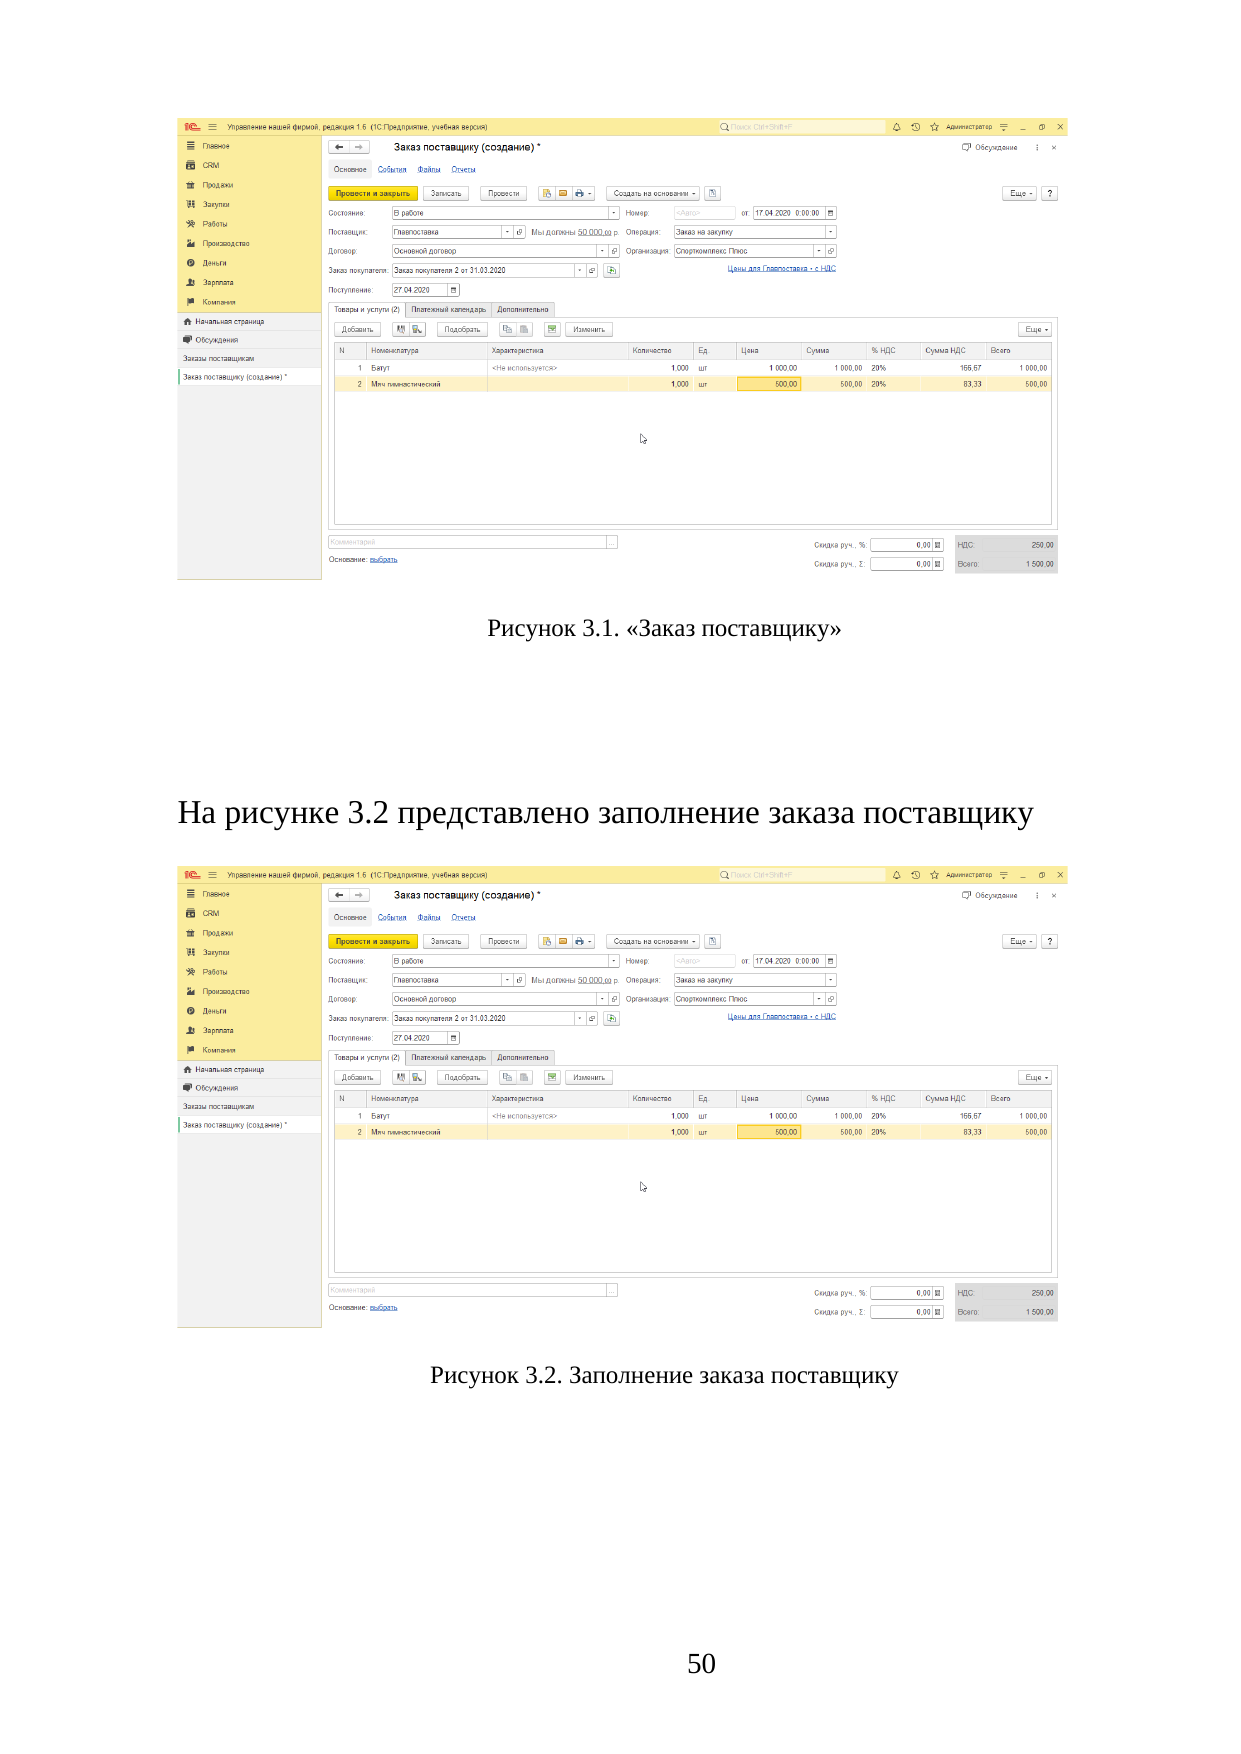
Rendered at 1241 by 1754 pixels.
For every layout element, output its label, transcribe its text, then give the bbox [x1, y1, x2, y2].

text На рисунке 3.2 представлено заполнение заказа поставщику [177, 792, 1152, 830]
text Рисунок 3.2. Заполнение заказа поставщику [177, 1361, 1152, 1389]
picture [177, 118, 1068, 580]
picture [177, 866, 1068, 1328]
text Рисунок 3.1. «Заказ поставщику» [177, 613, 1152, 641]
